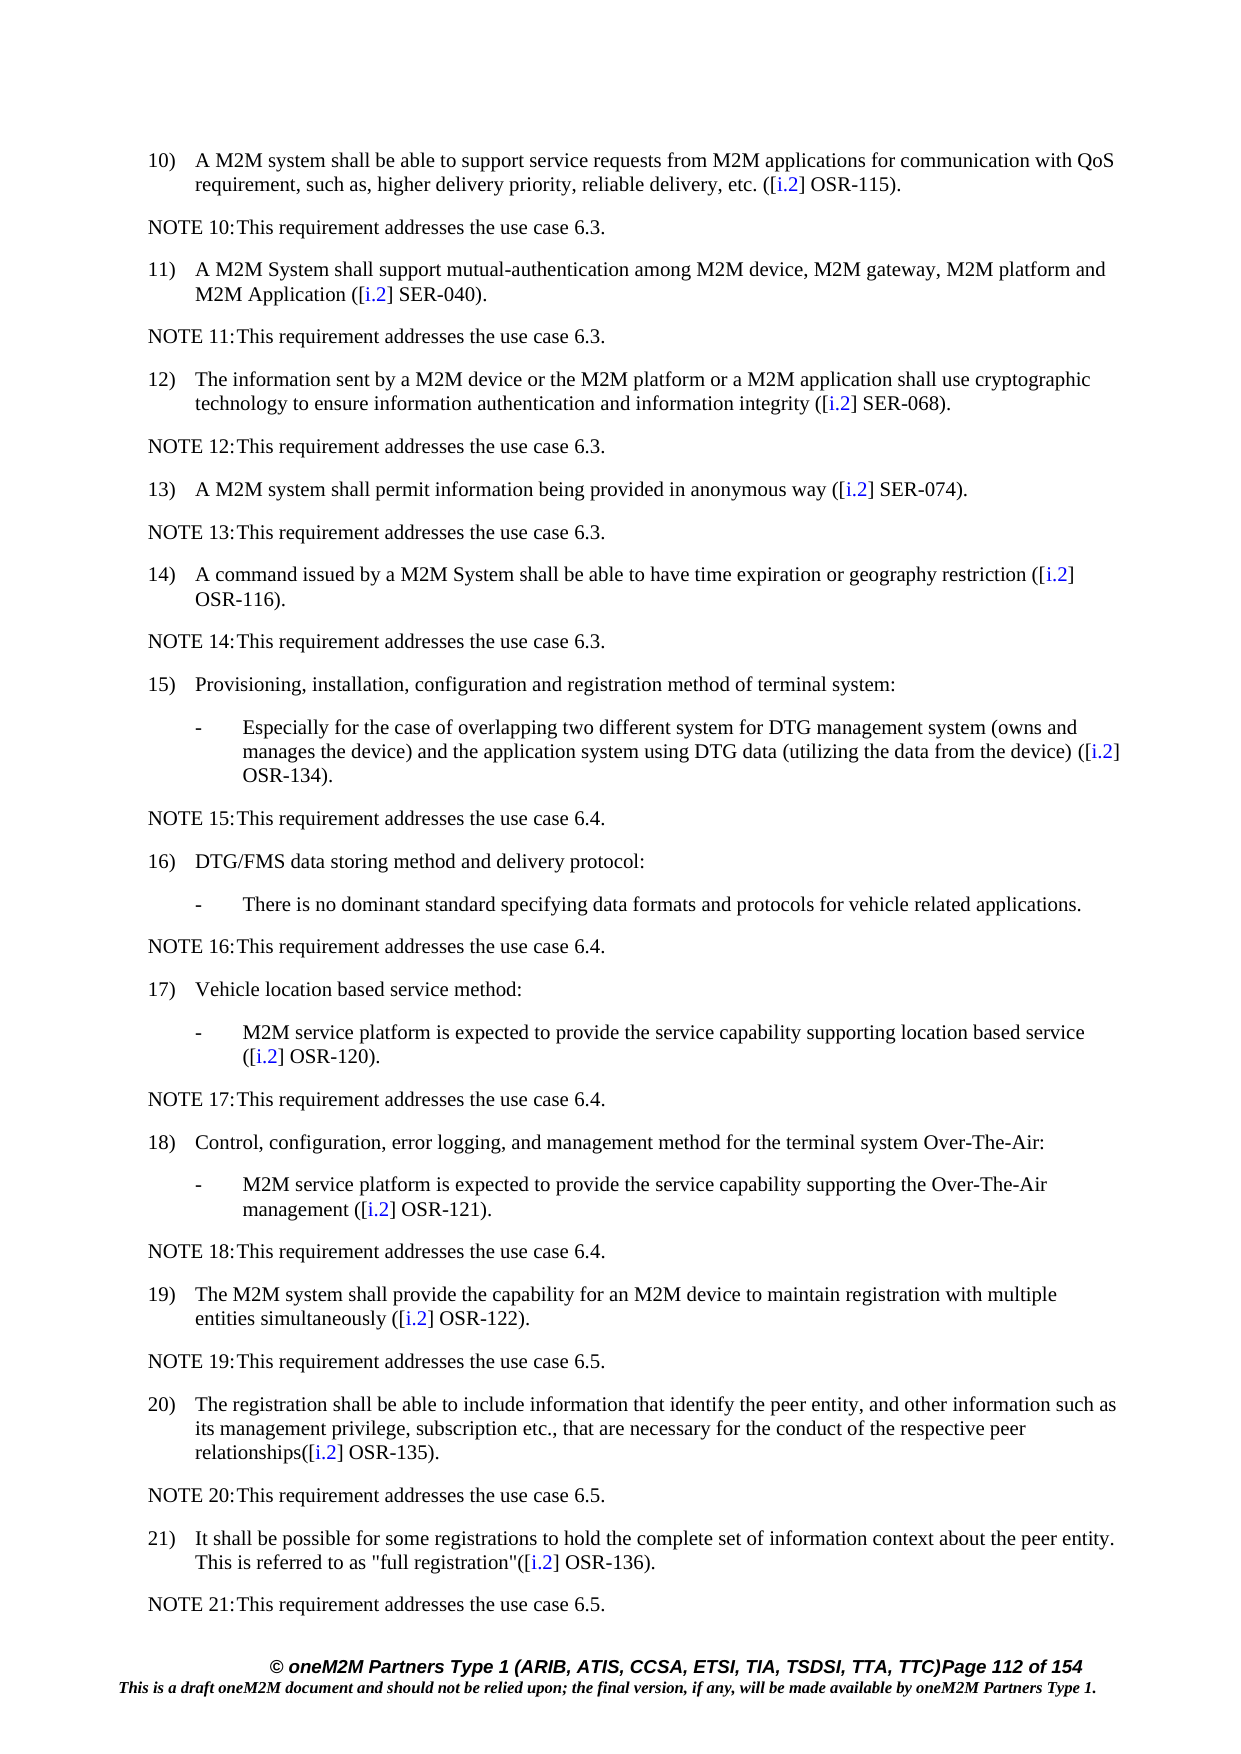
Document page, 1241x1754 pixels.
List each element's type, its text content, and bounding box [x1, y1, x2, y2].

text NOTE 11: This requirement addresses the use case 6.3. [148, 324, 1122, 348]
text The information sent by a M2M device or the M2M platform or a M2M application shall use cryptographic technology to ensure information authentication and information integrity ([i.2] SER-068). [148, 367, 1122, 415]
text A M2M system shall permit information being provided in anonymous way ([i.2] SER-074). [148, 477, 1122, 501]
text M2M service platform is expected to provide the service capability supporting location based service ([i.2] OSR-120). [195, 1020, 1122, 1068]
text NOTE 13: This requirement addresses the use case 6.3. [148, 519, 1122, 544]
text A M2M System shall support mutual-authentication among M2M device, M2M gateway, M2M platform and M2M Application ([i.2] SER-040). [148, 257, 1122, 306]
text NOTE 18: This requirement addresses the use case 6.4. [148, 1239, 1122, 1263]
text M2M service platform is expected to provide the service capability supporting the Over-The-Air management ([i.2] OSR-121). [195, 1172, 1122, 1221]
text Vehicle location based service method: [148, 977, 1122, 1001]
text The registration shall be able to include information that identify the peer entity, and other information such as its management privilege, subscription etc., that are necessary for the conduct of the respective peer relationships([i.2] OSR-135). [148, 1392, 1122, 1464]
text NOTE 12: This requirement addresses the use case 6.3. [148, 434, 1122, 458]
text A M2M system shall be able to support service requests from M2M applications for communication with QoS requirement, such as, higher delivery priority, reliable delivery, etc. ([i.2] OSR-115). [148, 148, 1122, 196]
text Especially for the case of overlapping two different system for DTG management system (owns and manages the device) and the application system using DTG data (utilizing the data from the device) ([i.2] OSR-134). [195, 715, 1122, 787]
text NOTE 20: This requirement addresses the use case 6.5. [148, 1483, 1122, 1507]
text Provisioning, installation, configuration and registration method of terminal system: [148, 672, 1122, 696]
text NOTE 21: This requirement addresses the use case 6.5. [148, 1592, 1122, 1616]
text NOTE 16: This requirement addresses the use case 6.4. [148, 934, 1122, 958]
text DTG/FMS data storing method and delivery protocol: [148, 849, 1122, 873]
text Control, configuration, error logging, and management method for the terminal system Over-The-Air: [148, 1129, 1122, 1154]
text A command issued by a M2M System shall be able to have time expiration or geography restriction ([i.2] OSR-116). [148, 562, 1122, 611]
text NOTE 19: This requirement addresses the use case 6.5. [148, 1349, 1122, 1373]
text NOTE 14: This requirement addresses the use case 6.3. [148, 629, 1122, 653]
text NOTE 15: This requirement addresses the use case 6.4. [148, 806, 1122, 830]
text It shall be possible for some registrations to hold the complete set of information context about the peer entity. This is referred to as "full registration"([i.2] OSR-136). [148, 1526, 1122, 1574]
text The M2M system shall provide the capability for an M2M device to maintain registration with multiple entities simultaneously ([i.2] OSR-122). [148, 1282, 1122, 1330]
text NOTE 10: This requirement addresses the use case 6.3. [148, 214, 1122, 239]
text There is no dominant standard specifying data formats and protocols for vehicle related applications. [195, 891, 1122, 916]
text NOTE 17: This requirement addresses the use case 6.4. [148, 1087, 1122, 1111]
